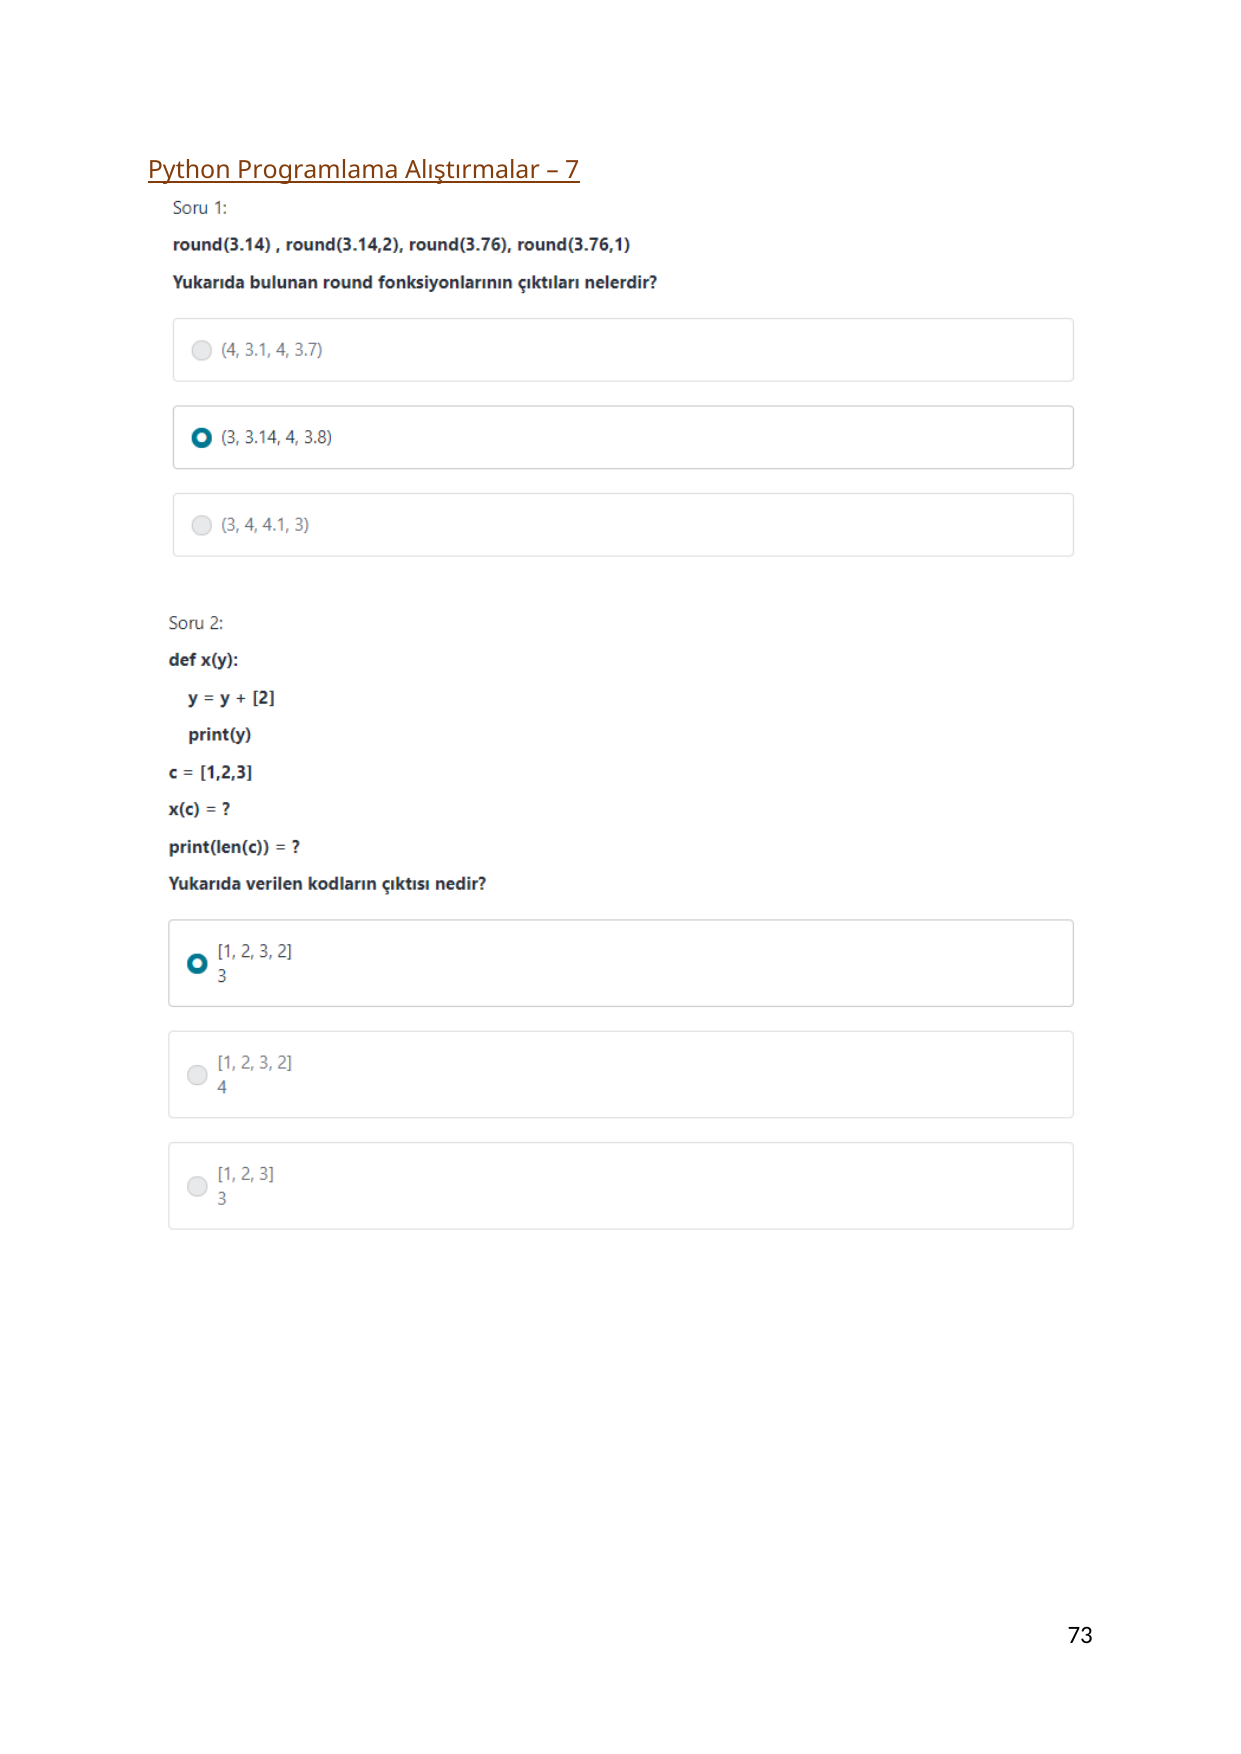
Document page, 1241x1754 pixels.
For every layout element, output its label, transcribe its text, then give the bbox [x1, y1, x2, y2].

subtitle Python Programlama Alıştırmalar – 7 [148, 152, 1092, 186]
picture [147, 188, 1093, 584]
picture [147, 602, 1093, 1257]
